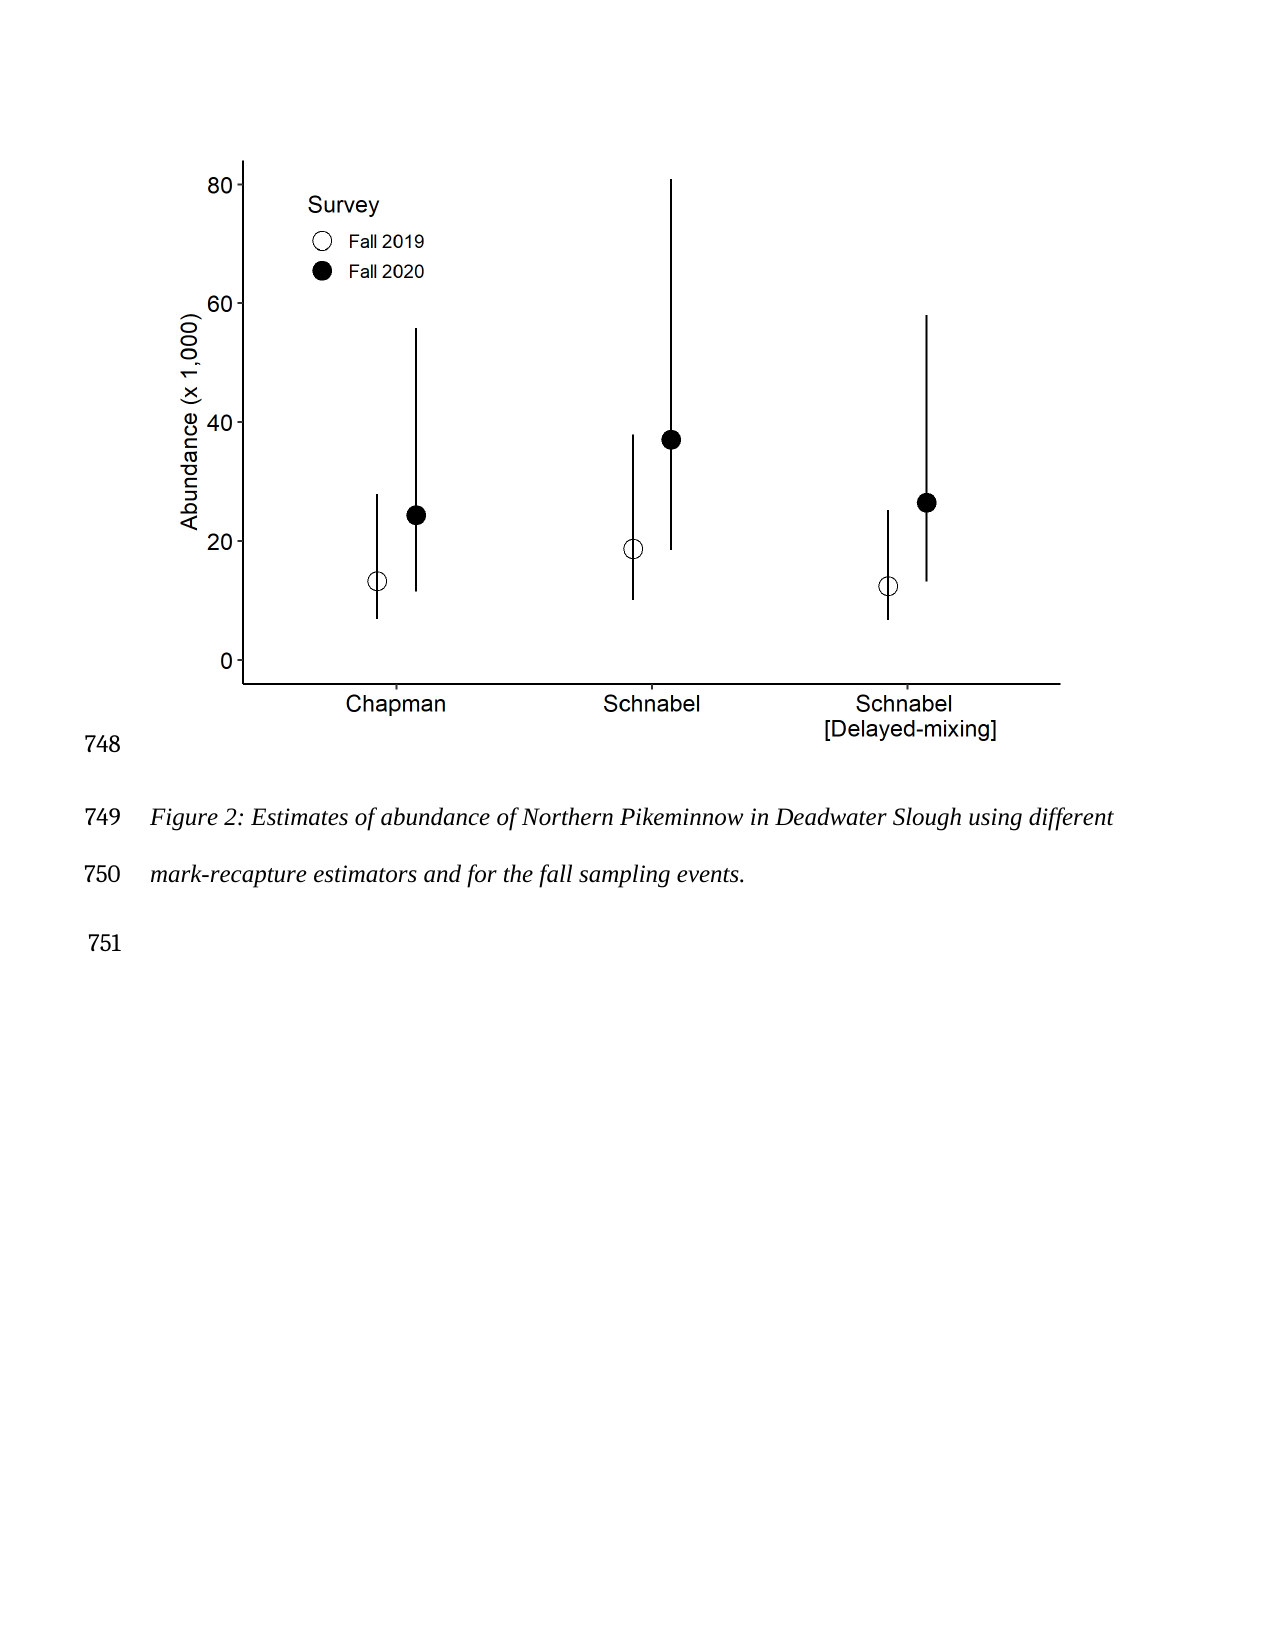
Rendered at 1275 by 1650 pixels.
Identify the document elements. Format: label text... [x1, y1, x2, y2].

picture [168, 150, 1072, 752]
text Figure 2: Estimates of abundance of Northern Pikeminnow in Deadwater Slough using different mark-recapture estimators and for the fall sampling events. [150, 802, 1125, 888]
